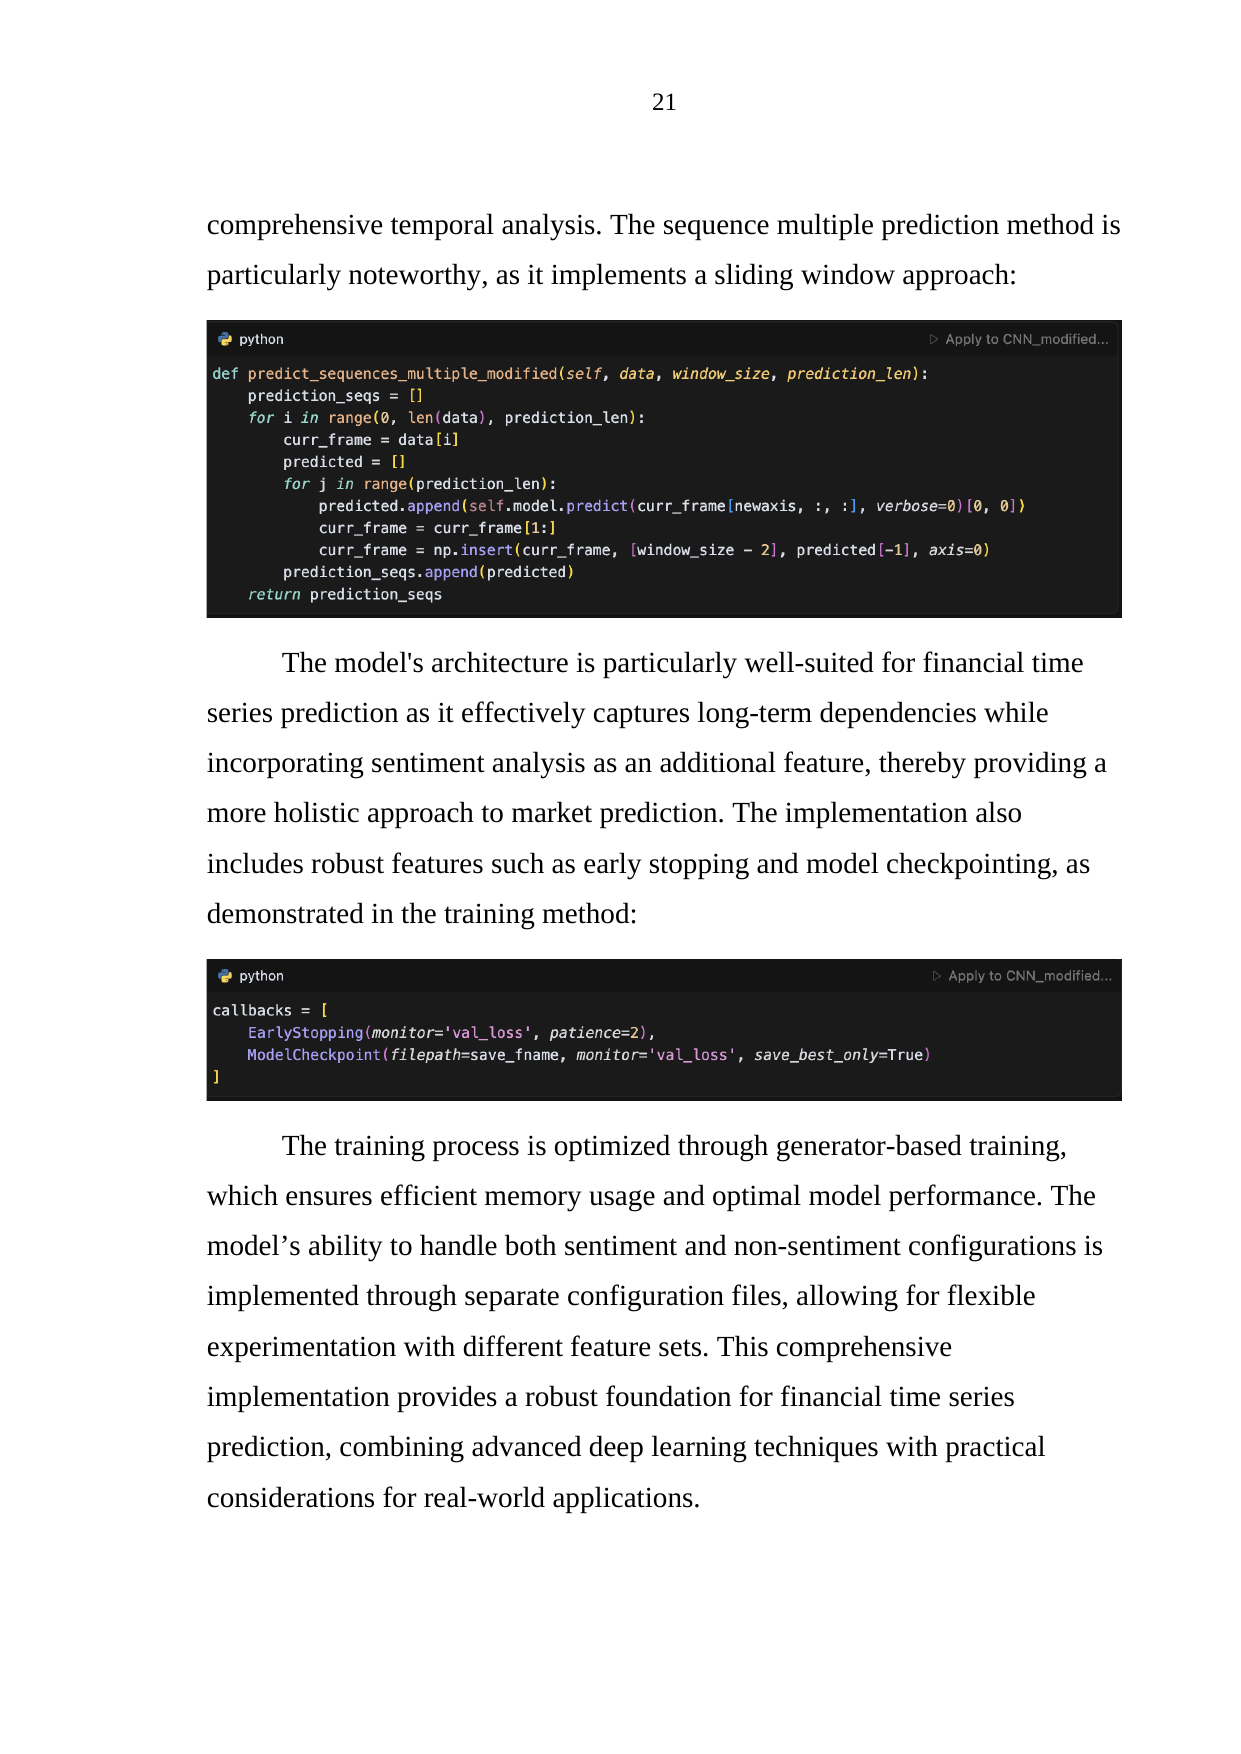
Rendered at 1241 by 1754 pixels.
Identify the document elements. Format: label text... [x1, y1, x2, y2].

picture [206, 959, 1122, 1101]
text The model's architecture is particularly well-suited for financial time series prediction as it effectively captures long-term dependencies while incorporating sentiment analysis as an additional feature, thereby providing a more holistic approach to market prediction. The implementation also includes robust features such as early stopping and model checkpointing, as demonstrated in the training method: [207, 645, 1122, 930]
picture [206, 320, 1122, 618]
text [207, 207, 1122, 291]
text The training process is optimized through generator-based training, which ensures efficient memory usage and optimal model performance. The model’s ability to handle both sentiment and non-sentiment configurations is implemented through separate configuration files, allowing for flexible experimentation with different feature sets. This comprehensive implementation provides a robust foundation for financial time series prediction, combining advanced deep learning techniques with practical considerations for real-world applications. [207, 1128, 1122, 1513]
